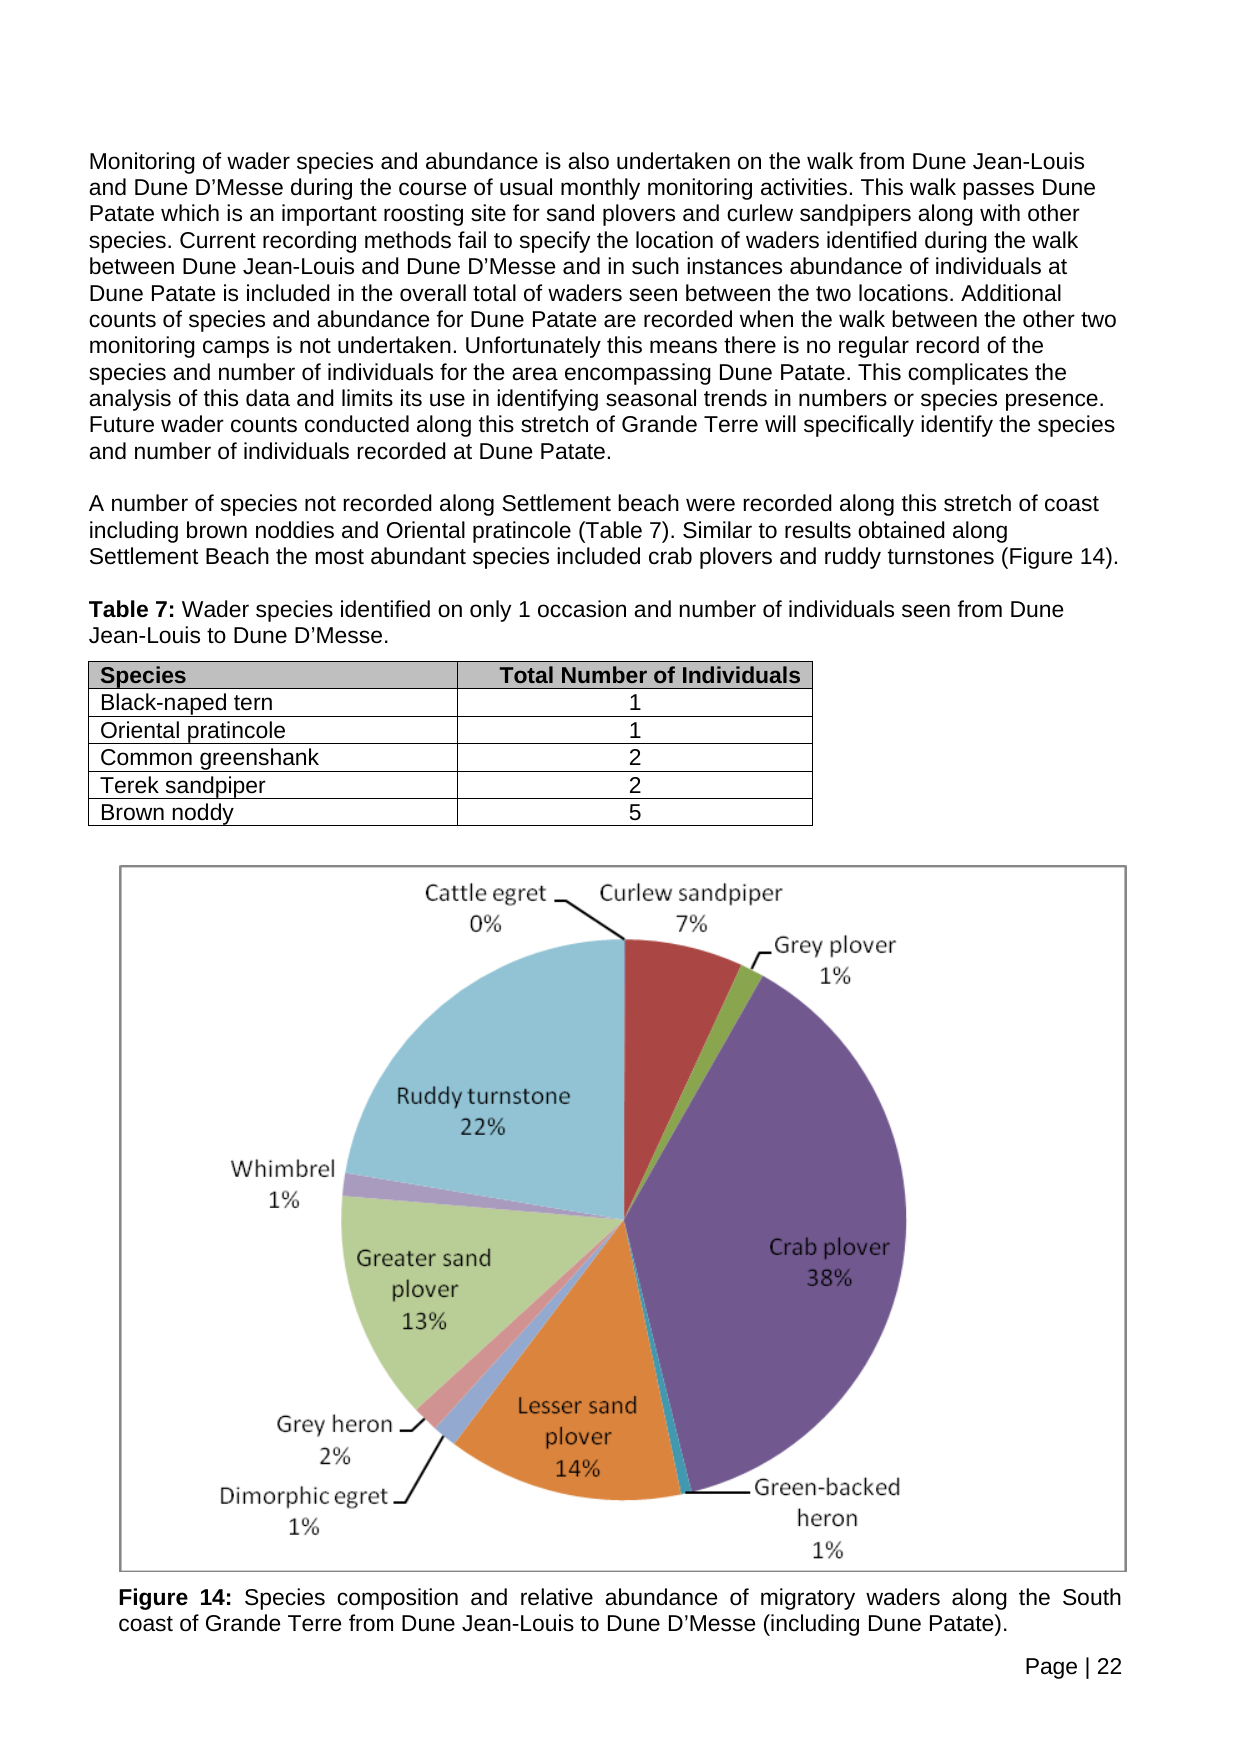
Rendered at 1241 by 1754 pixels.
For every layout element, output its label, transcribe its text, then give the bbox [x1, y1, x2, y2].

table_cell Terek sandpiper [89, 772, 457, 798]
table_cell 1 [458, 689, 812, 716]
table_cell 5 [458, 799, 812, 825]
picture [118, 865, 1127, 1572]
table_cell Brown noddy [89, 799, 457, 825]
table_cell 1 [458, 717, 812, 743]
table_cell Oriental pratincole [89, 717, 457, 743]
table_cell 2 [458, 772, 812, 798]
text Figure 14: Species composition and relative abundance of migratory waders along the South coast of Grande Terre from Dune Jean-Louis to Dune D’Messe (including Dune Patate). [118, 1584, 1122, 1637]
table_header Species [89, 662, 457, 688]
text Monitoring of wader species and abundance is also undertaken on the walk from Dune Jean-Louis and Dune D’Messe during the course of usual monthly monitoring activities. This walk passes Dune Patate which is an important roosting site for sand plovers and curlew sandpipers along with other species. Current recording methods fail to specify the location of waders identified during the walk between Dune Jean-Louis and Dune D’Messe and in such instances abundance of individuals at Dune Patate is included in the overall total of waders seen between the two locations. Additional counts of species and abundance for Dune Patate are recorded when the walk between the other two monitoring camps is not undertaken. Unfortunately this means there is no regular record of the species and number of individuals for the area encompassing Dune Patate. This complicates the analysis of this data and limits its use in identifying seasonal trends in numbers or species presence. Future wader counts conducted along this stretch of Grande Terre will specifically identify the species and number of individuals recorded at Dune Patate. [89, 148, 1122, 464]
table_cell 2 [458, 744, 812, 771]
table_header Total Number of Individuals [458, 662, 812, 688]
text A number of species not recorded along Settlement beach were recorded along this stretch of coast including brown noddies and Oriental pratincole (Table 7). Similar to results obtained along Settlement Beach the most abundant species included crab plovers and ruddy turnstones (Figure 14). [89, 490, 1122, 569]
table_cell Black-naped tern [89, 689, 457, 716]
table_cell Common greenshank [89, 744, 457, 771]
text Table 7: Wader species identified on only 1 occasion and number of individuals seen from Dune Jean-Louis to Dune D’Messe. [89, 596, 1122, 648]
